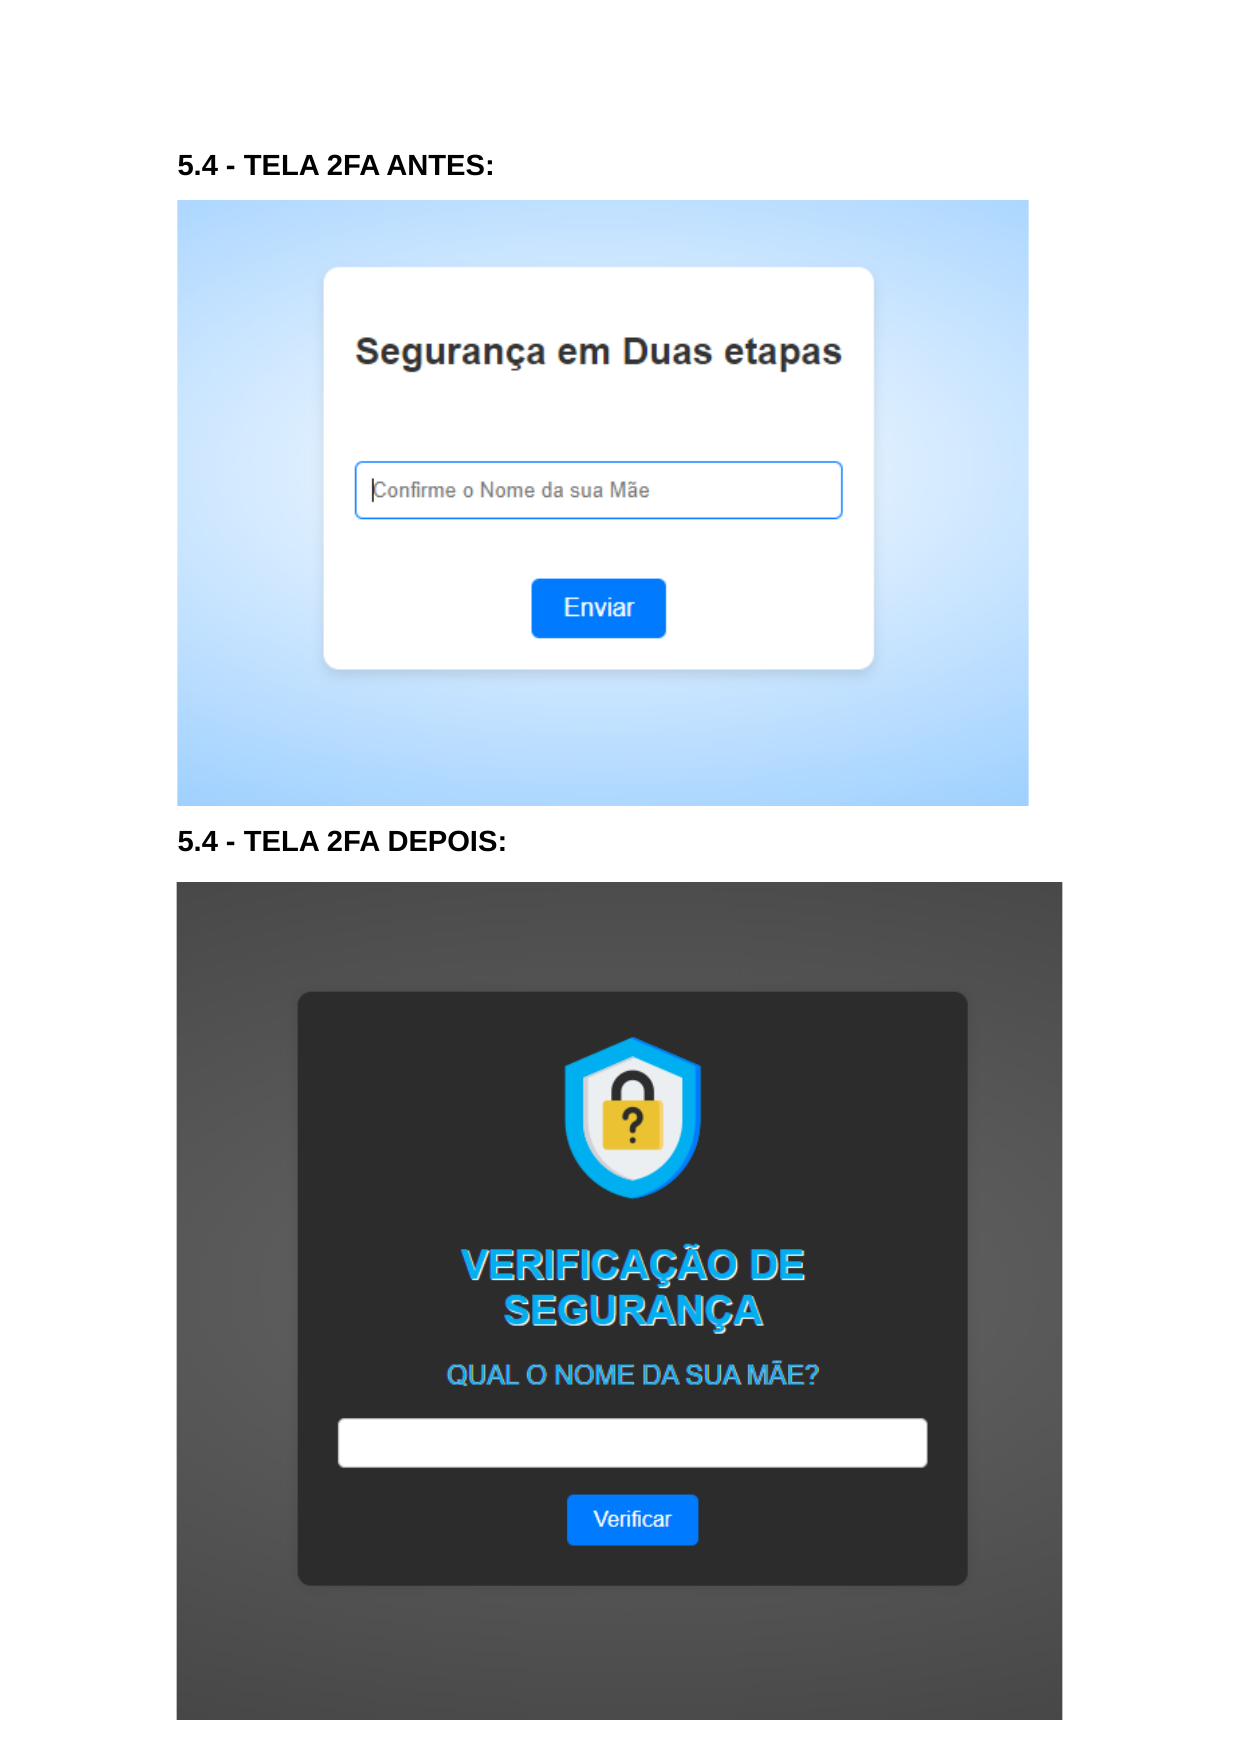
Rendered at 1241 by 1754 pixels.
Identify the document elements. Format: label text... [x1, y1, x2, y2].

picture [176, 882, 1063, 1720]
text 5.4 - TELA 2FA ANTES: [177, 148, 1063, 181]
text 5.4 - TELA 2FA DEPOIS: [177, 824, 1063, 857]
picture [177, 200, 1029, 806]
